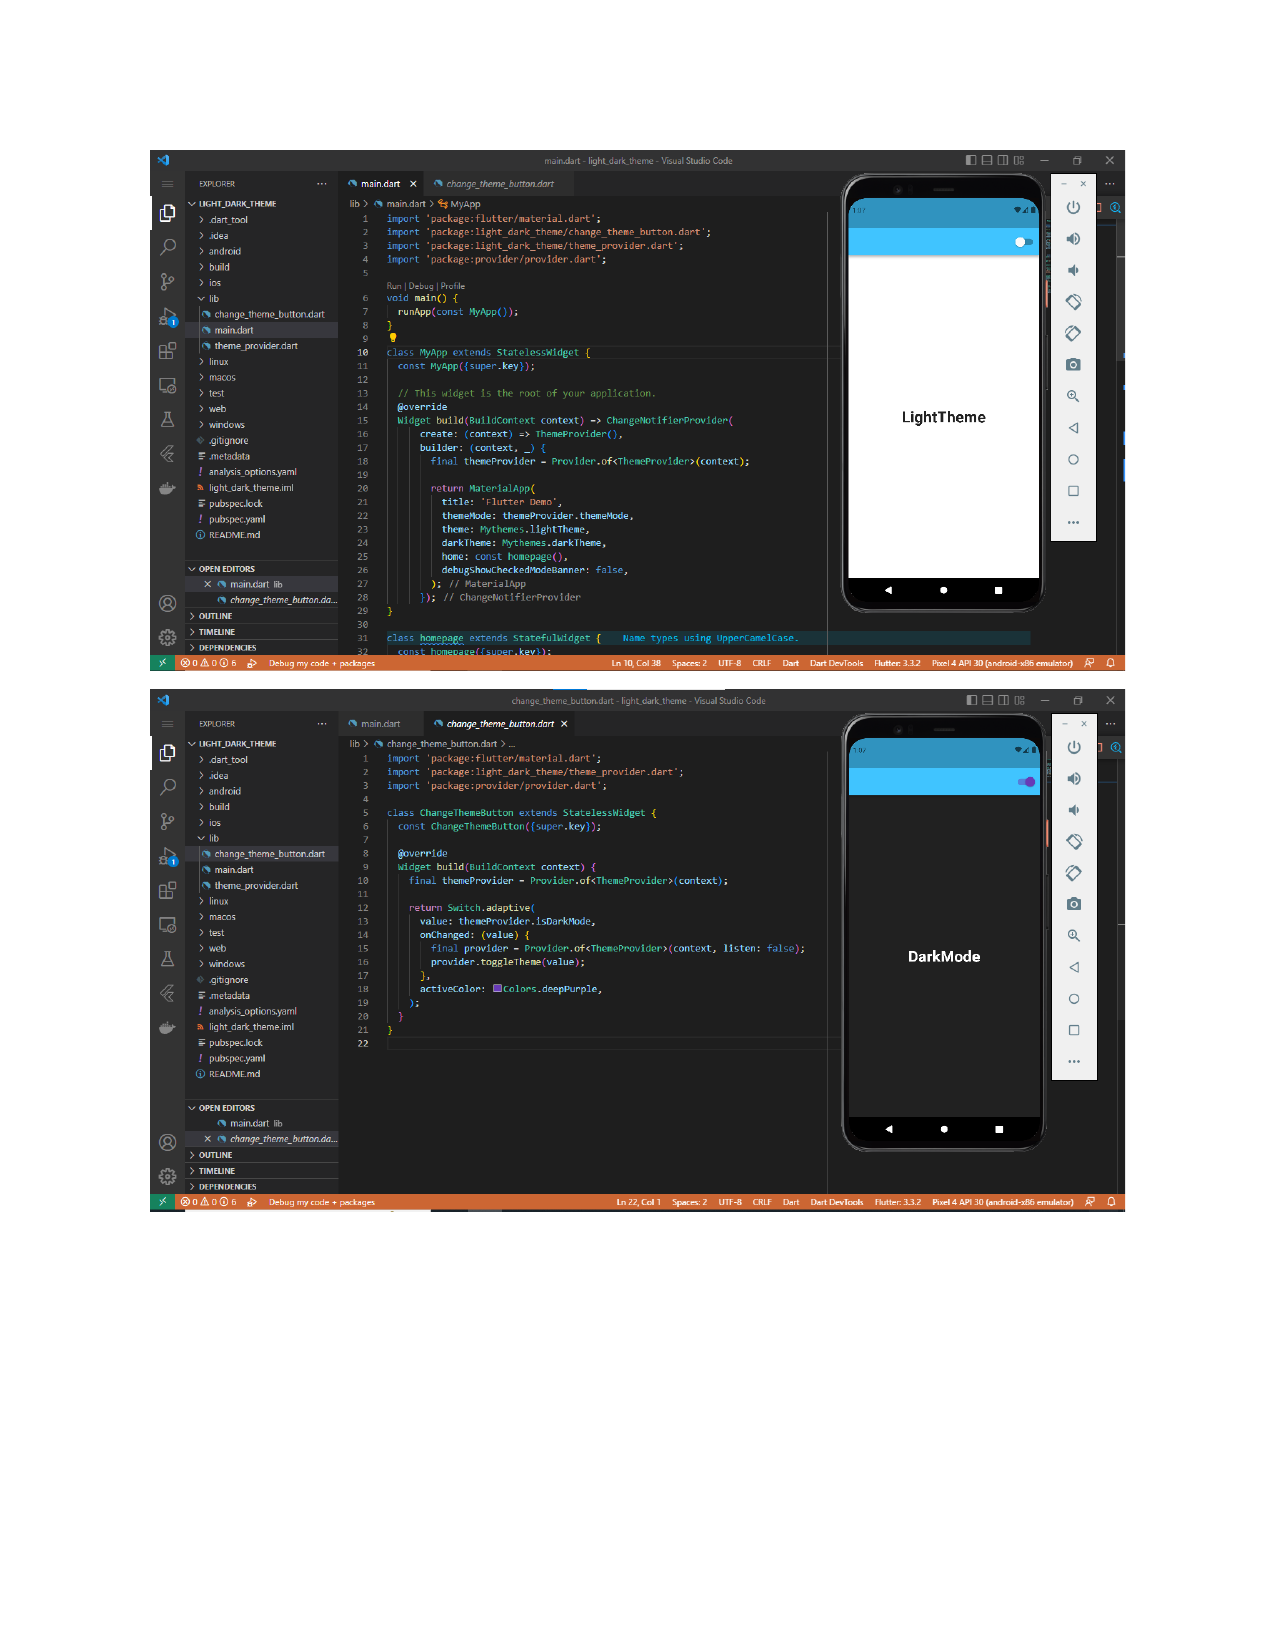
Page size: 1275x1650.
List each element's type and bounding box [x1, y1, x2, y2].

picture [150, 150, 1125, 671]
picture [150, 689, 1125, 1212]
